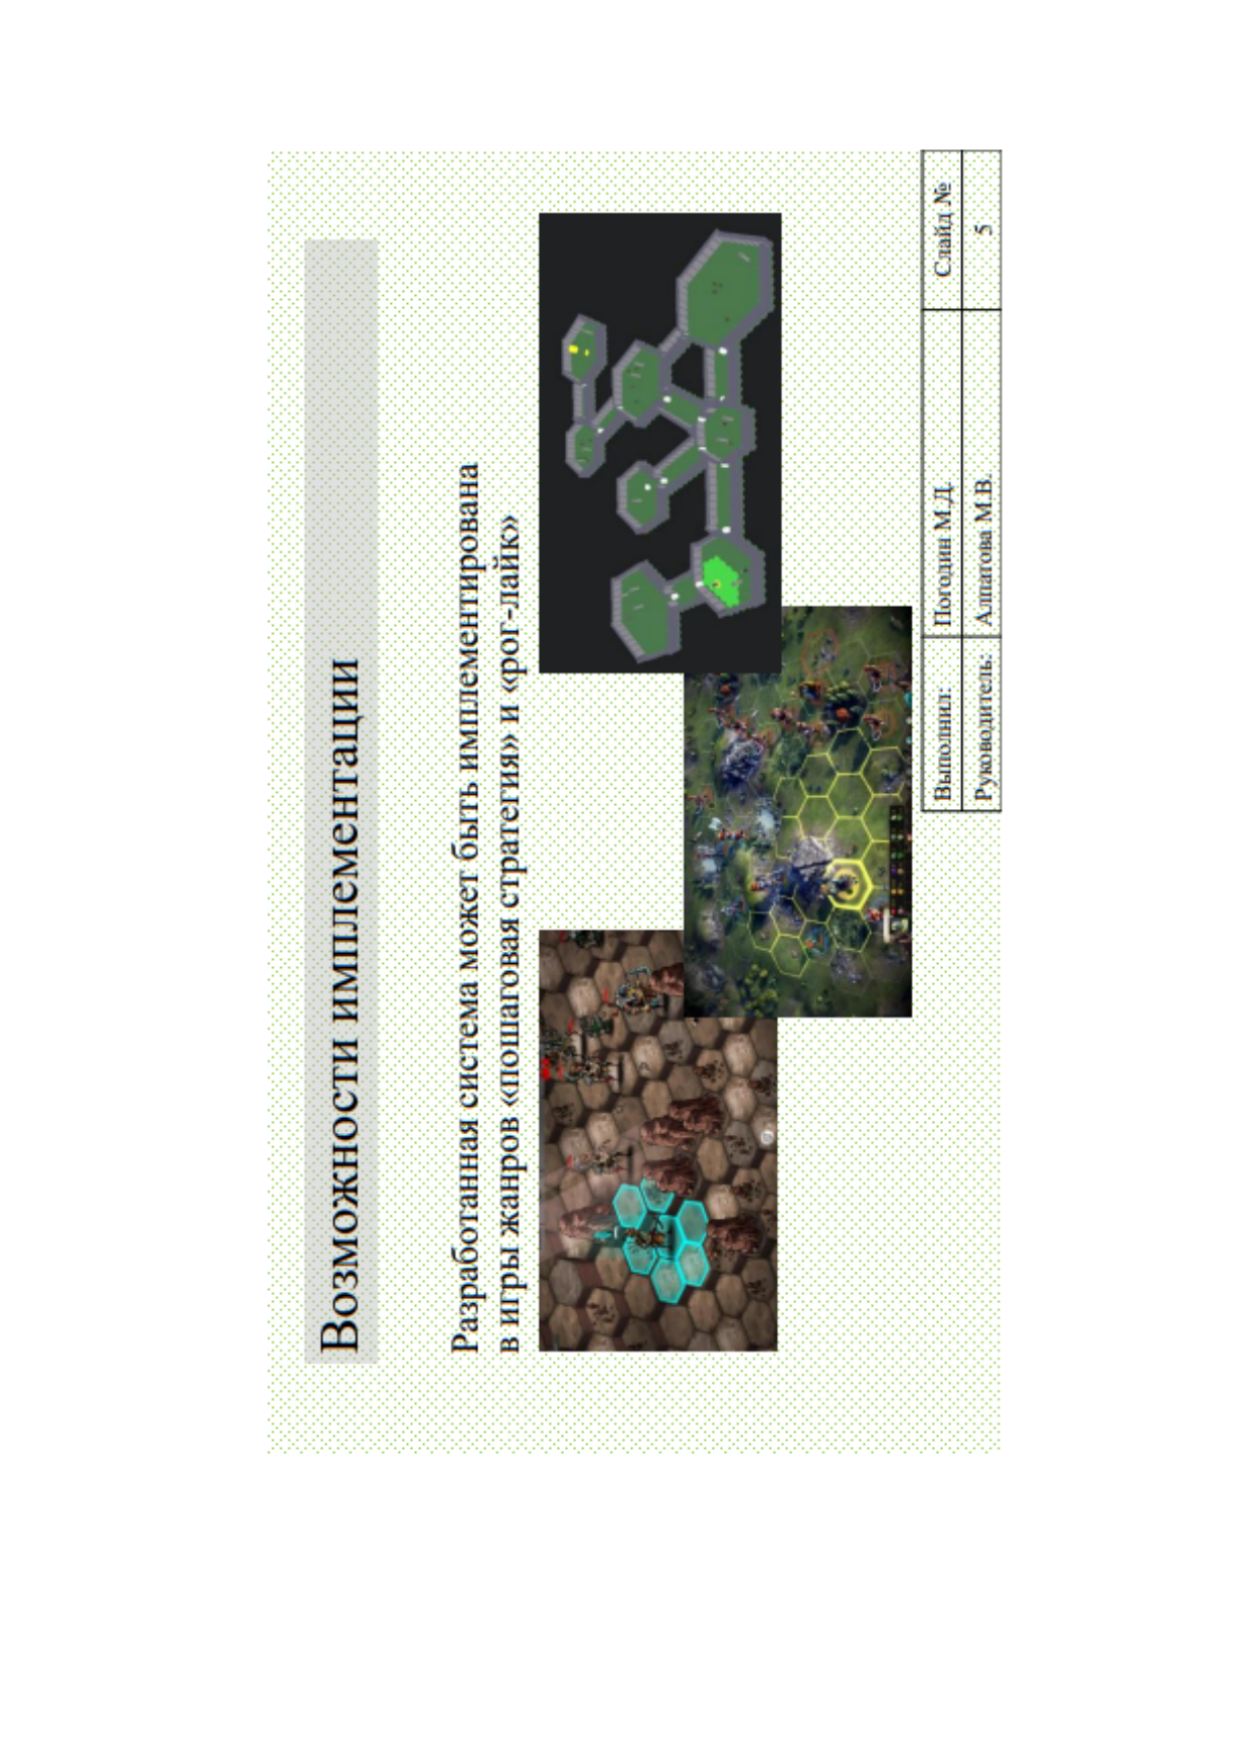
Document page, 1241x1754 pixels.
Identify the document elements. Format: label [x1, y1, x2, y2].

picture [252, 135, 1019, 1466]
